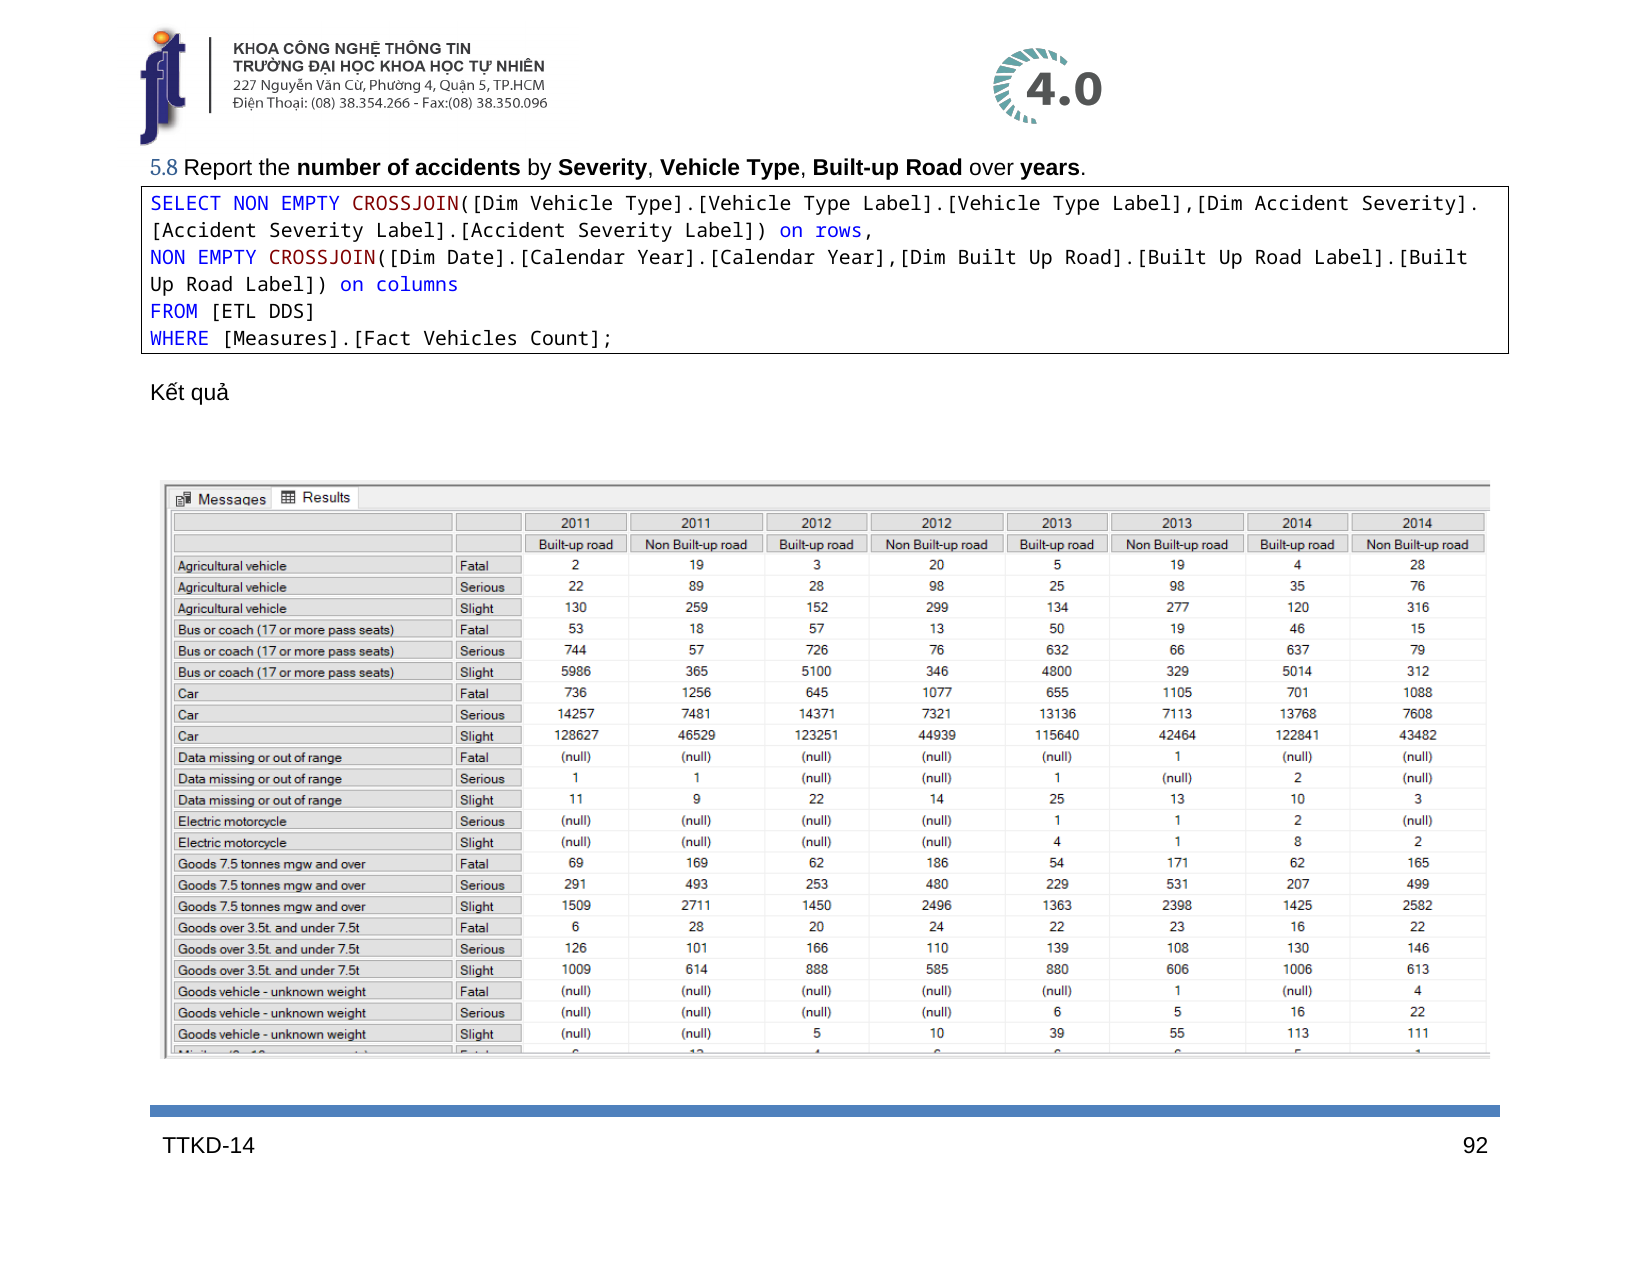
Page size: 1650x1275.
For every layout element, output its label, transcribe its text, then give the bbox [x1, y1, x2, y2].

picture [117, 21, 580, 167]
text Kết quả [150, 379, 1500, 405]
subtitle 5.8 Report the number of accidents by Severity, Vehicle Type, Built-up Road over years. [150, 154, 1500, 182]
picture [159, 480, 1491, 1059]
text WHERE [Measures].[Fact Vehicles Count]; [142, 321, 1508, 353]
text NON EMPTY CROSSJOIN([Dim Date].[Calendar Year].[Calendar Year],[Dim Built Up Road].[Built Up Road Label].[Built Up Road Label]) on columns [150, 243, 1500, 297]
text FROM [ETL DDS] [150, 297, 1500, 321]
text SELECT NON EMPTY CROSSJOIN([Dim Vehicle Type].[Vehicle Type Label].[Vehicle Type Label],[Dim Accident Severity].[Accident Severity Label].[Accident Severity Label]) on rows, [142, 187, 1508, 243]
picture [985, 41, 1108, 127]
